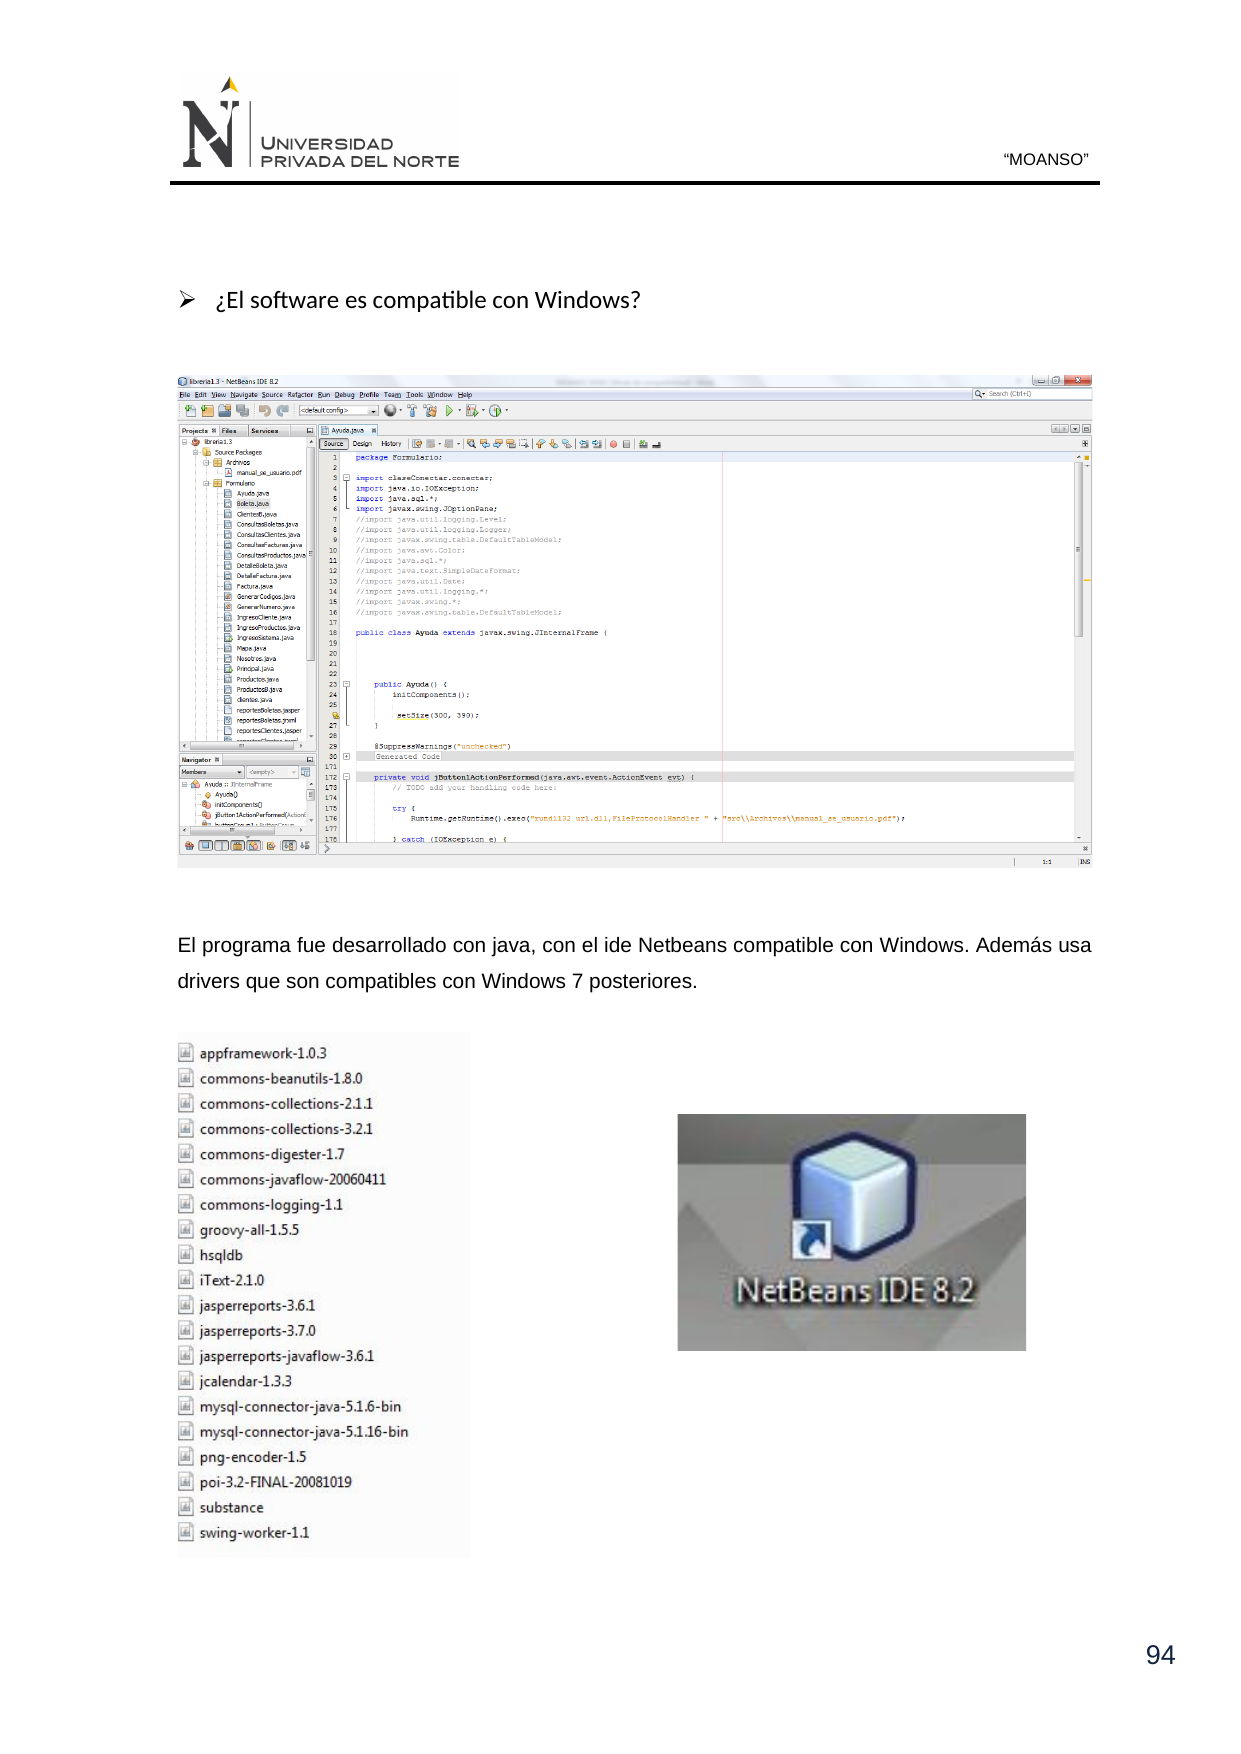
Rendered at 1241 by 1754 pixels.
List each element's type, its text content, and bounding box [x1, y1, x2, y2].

picture [177, 1032, 471, 1557]
picture [181, 73, 462, 169]
list ¿El software es compatible con Windows? [177, 284, 1092, 314]
picture [177, 375, 1093, 868]
picture [677, 1114, 1027, 1351]
text El programa fue desarrollado con java, con el ide Netbeans compatible con Windows. Además usa drivers que son compatibles con Windows 7 posteriores. [177, 933, 1092, 993]
